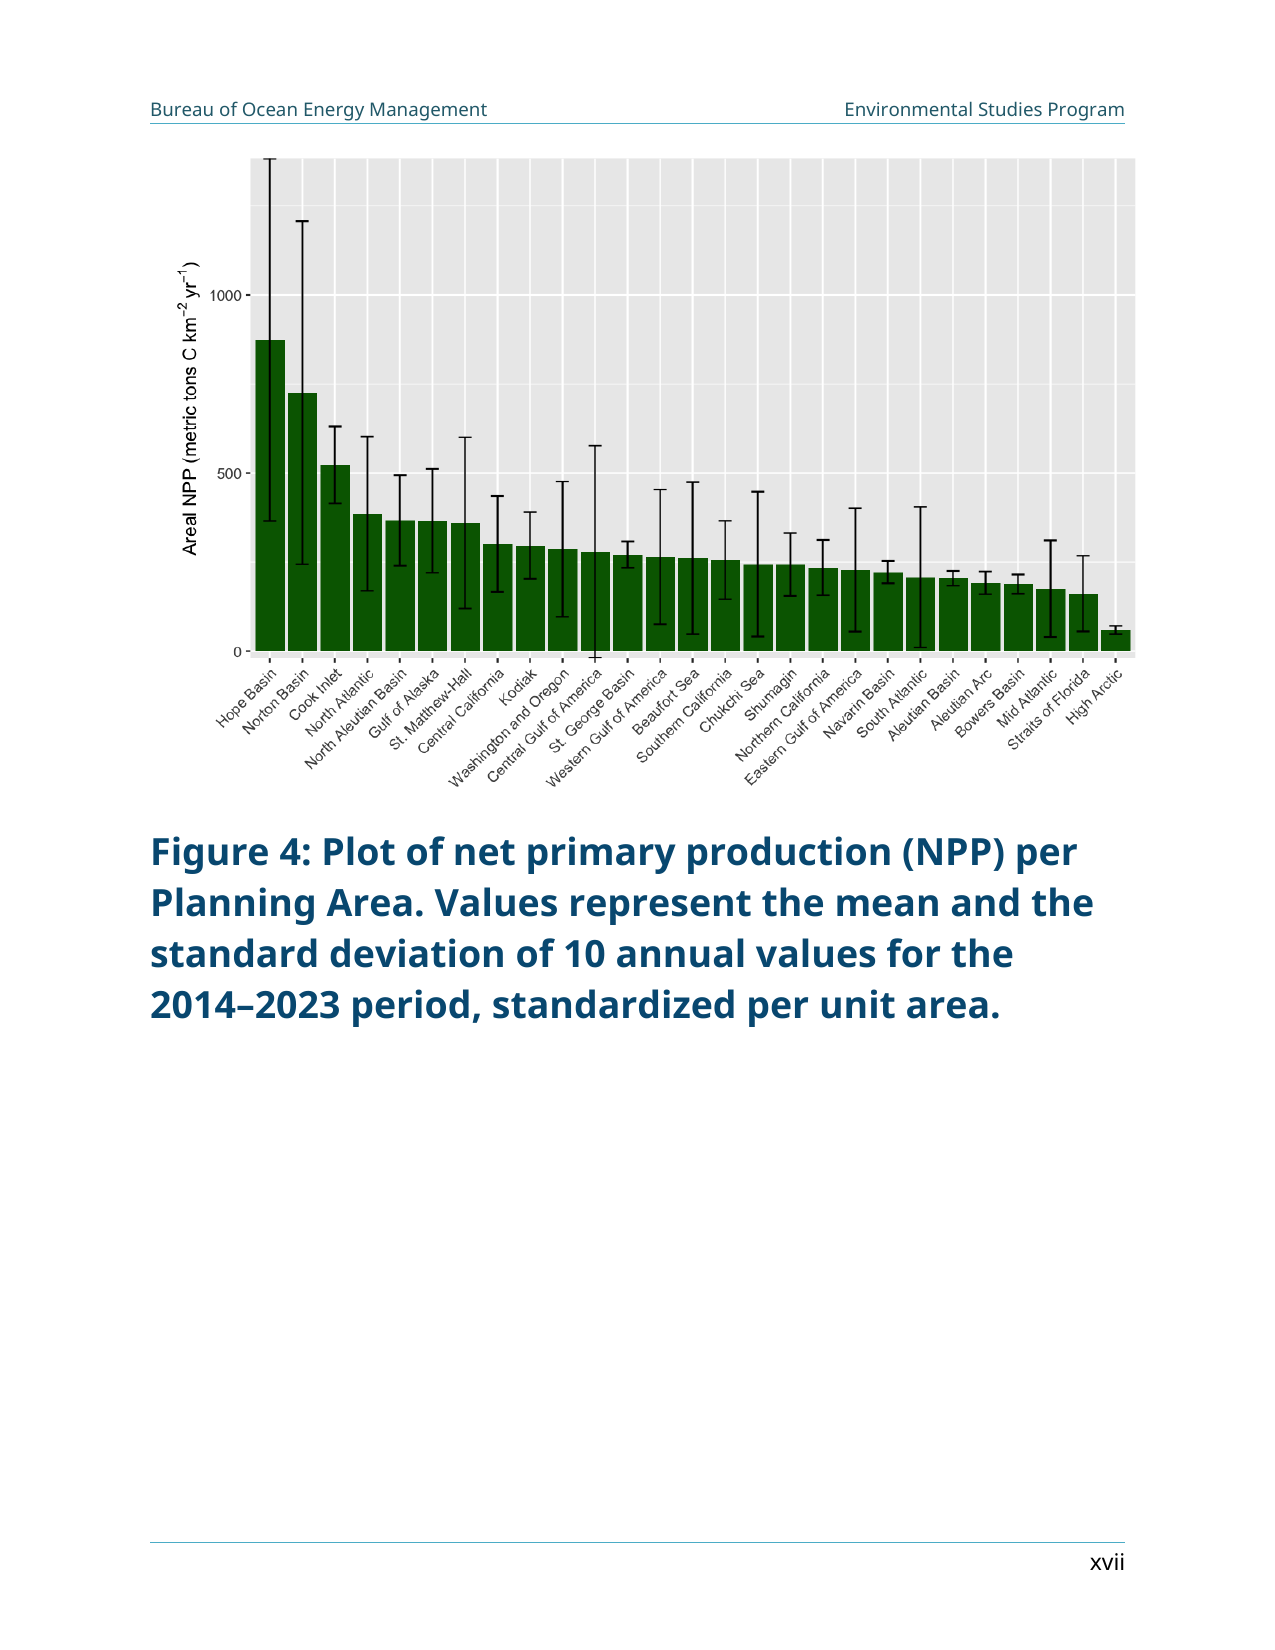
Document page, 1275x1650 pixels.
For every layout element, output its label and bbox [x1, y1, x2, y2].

picture [168, 150, 1144, 800]
